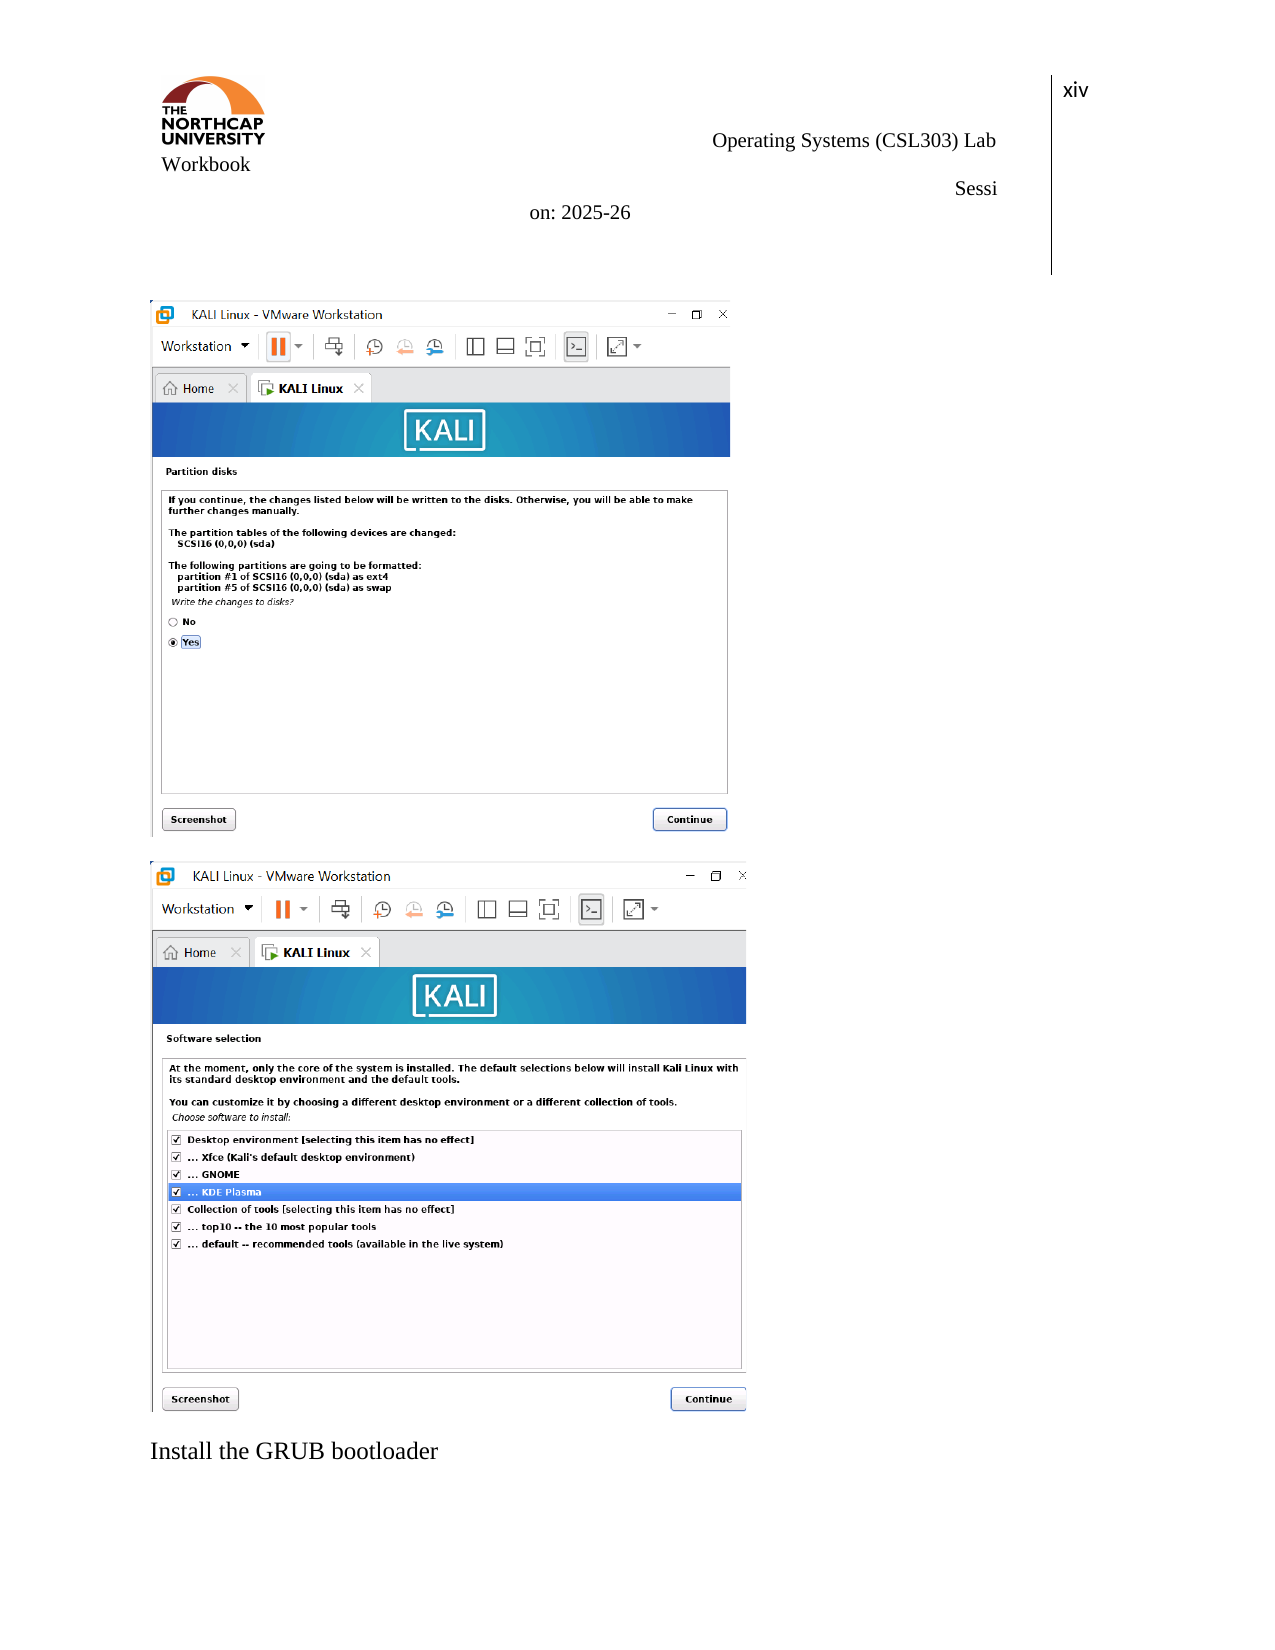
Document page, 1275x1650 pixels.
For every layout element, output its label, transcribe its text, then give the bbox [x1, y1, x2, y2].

picture [161, 75, 265, 147]
picture [150, 300, 730, 837]
text Install the GRUB bootloader [150, 1436, 1125, 1465]
picture [150, 861, 747, 1412]
